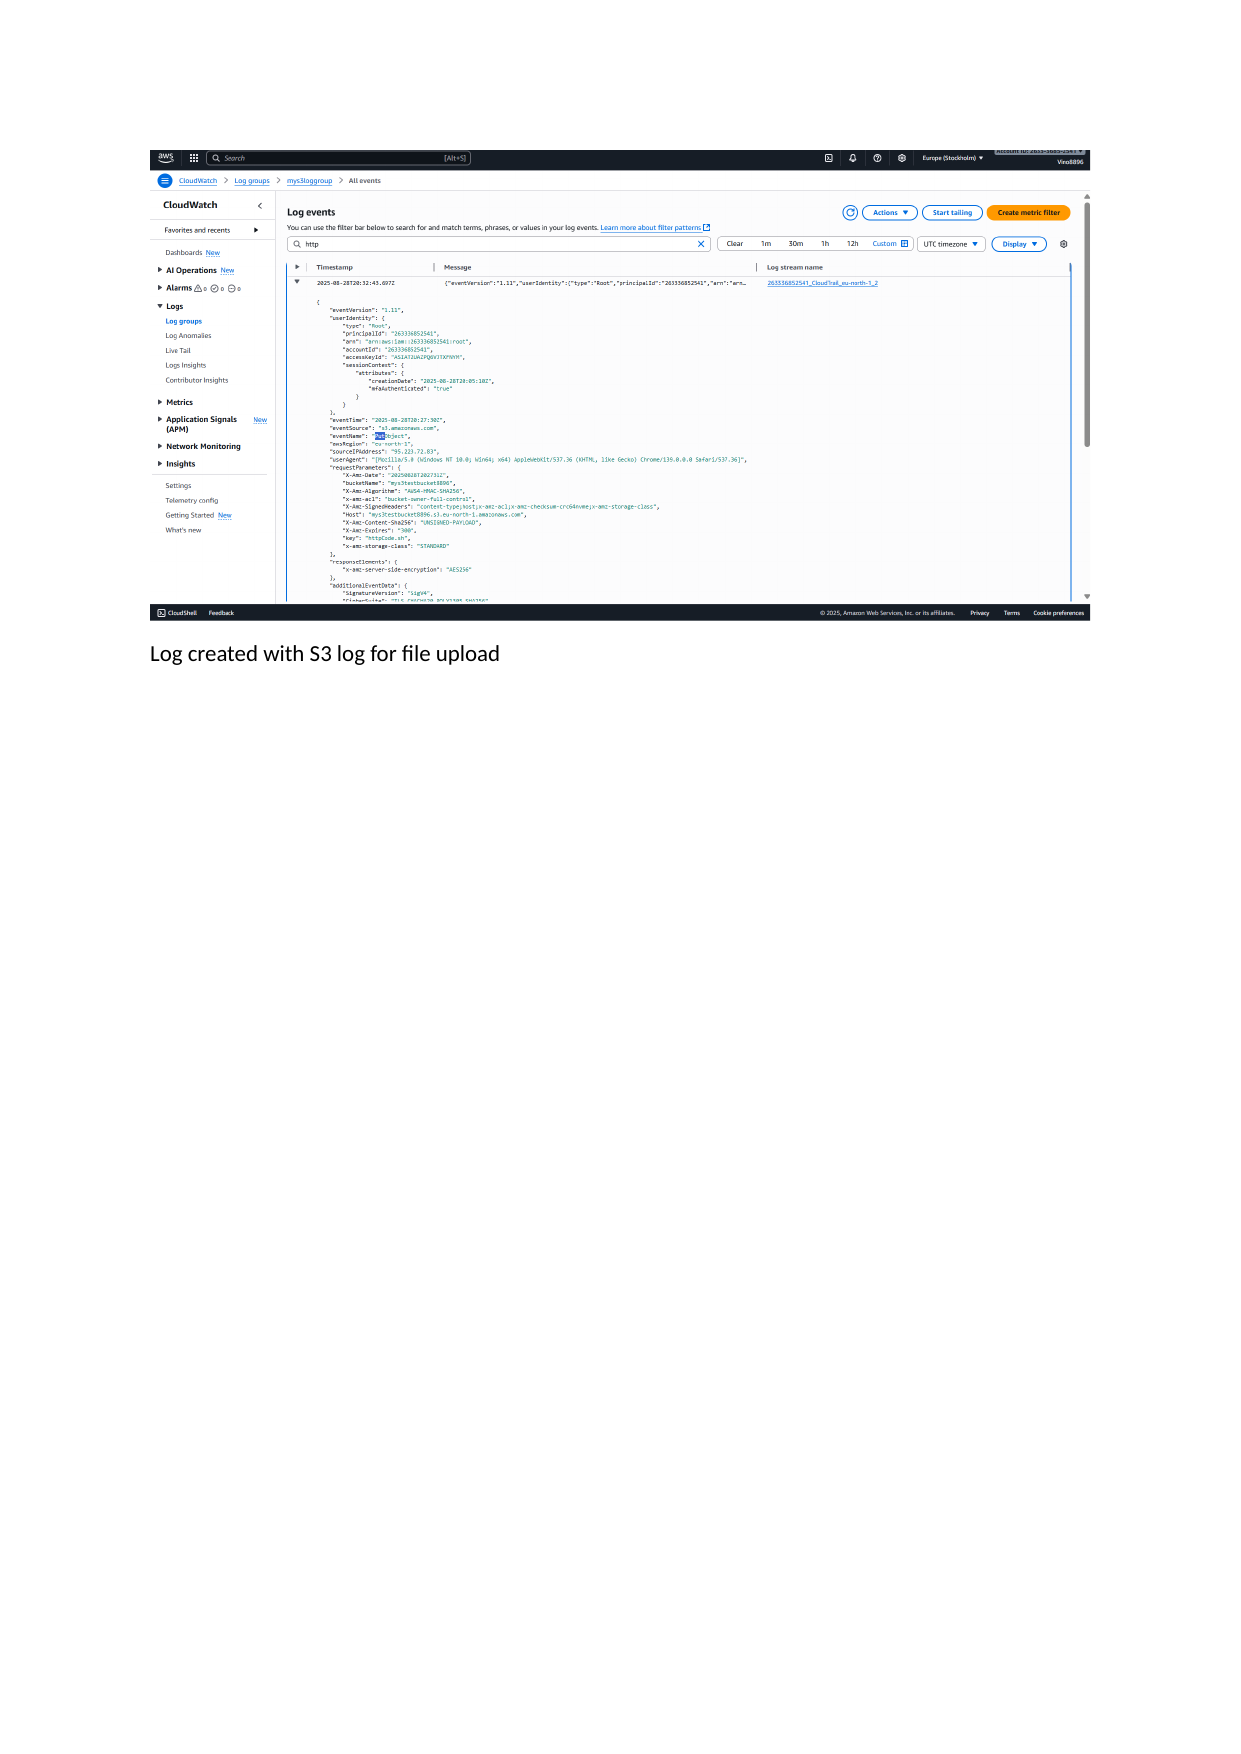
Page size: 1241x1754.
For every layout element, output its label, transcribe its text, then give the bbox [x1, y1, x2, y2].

text Log created with S3 log for file upload [150, 639, 1090, 667]
picture [150, 150, 1091, 621]
